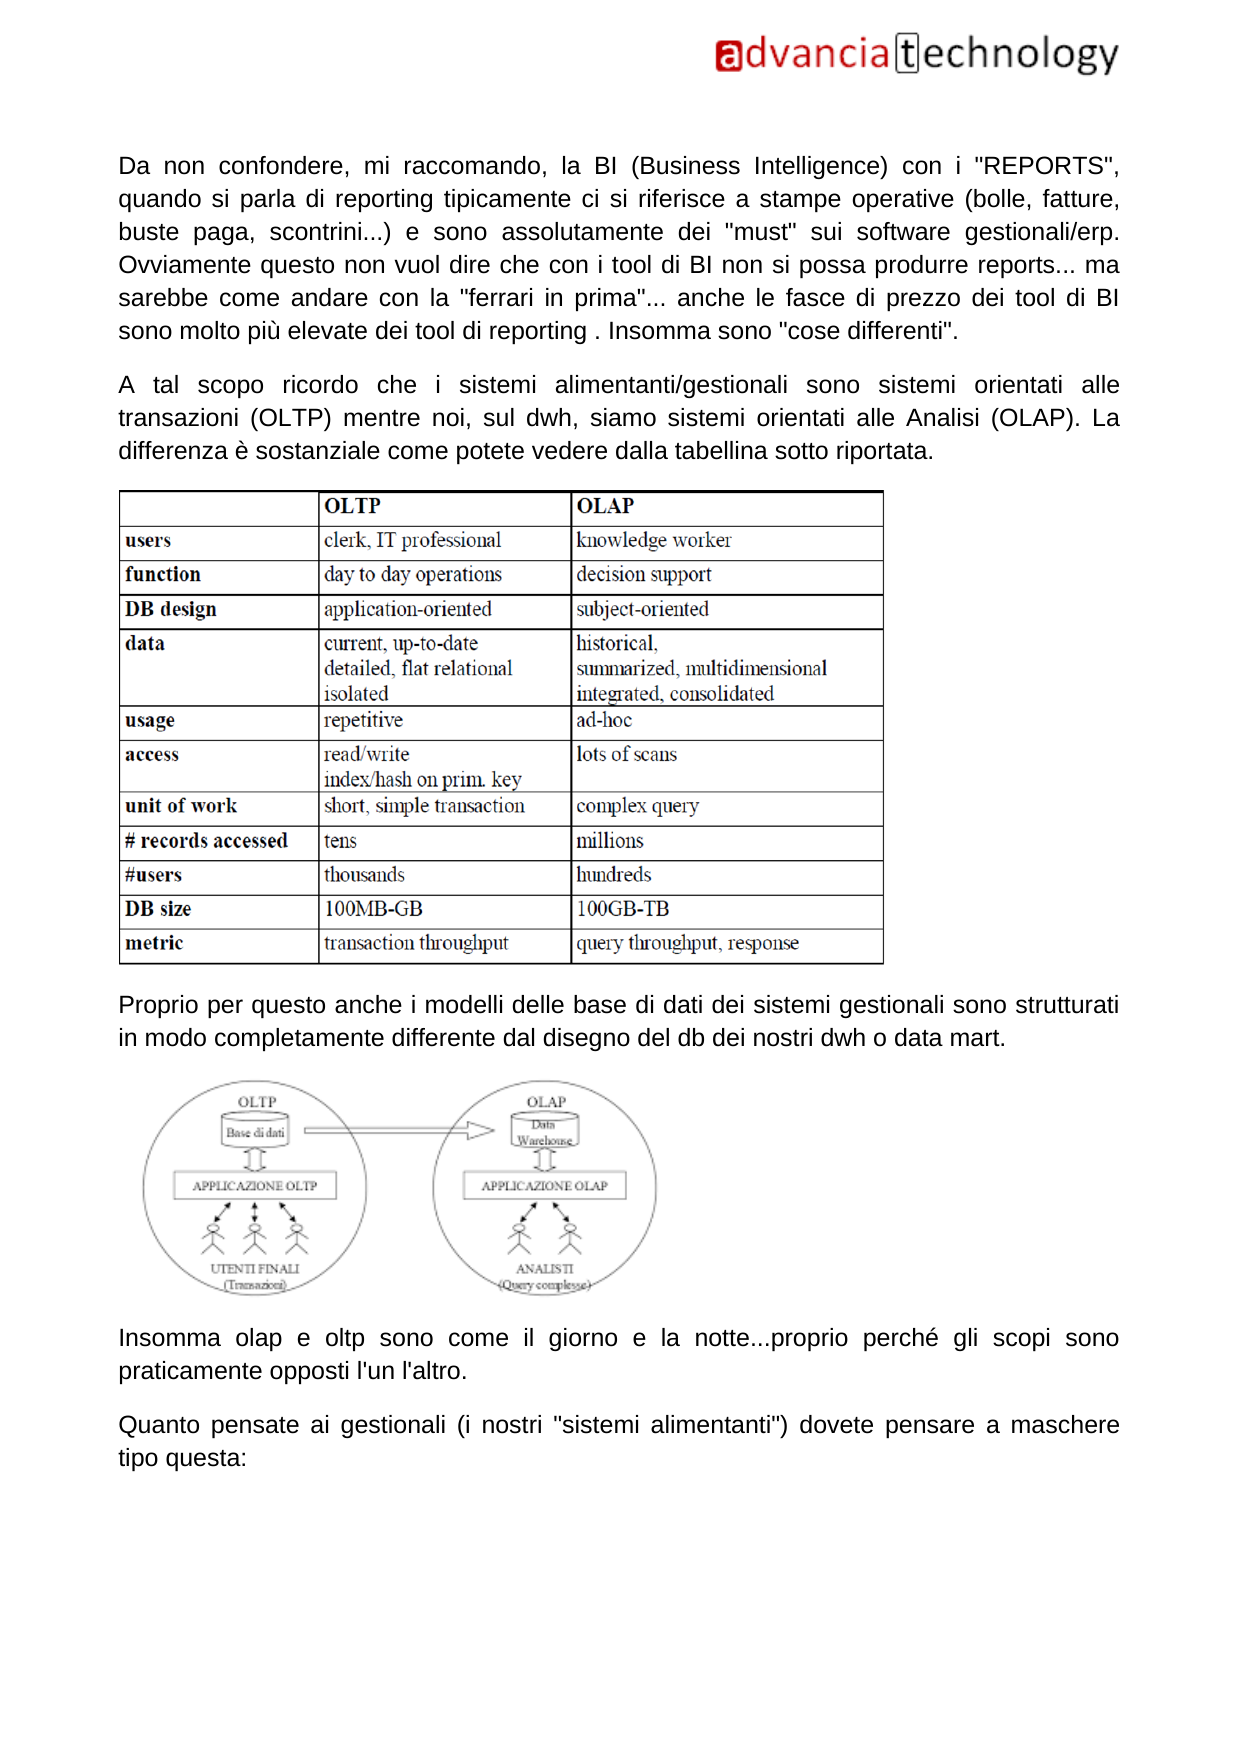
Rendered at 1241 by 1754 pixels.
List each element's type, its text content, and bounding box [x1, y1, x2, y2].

text Insomma olap e oltp sono come il giorno e la notte...proprio perché gli scopi sono praticamente opposti l'un l'altro. [118, 1323, 1122, 1385]
text A tal scopo ricordo che i sistemi alimentanti/gestionali sono sistemi orientati alle transazioni (OLTP) mentre noi, sul dwh, siamo sistemi orientati alle Analisi (OLAP). La differenza è sostanziale come potete vedere dalla tabellina sotto riportata. [118, 370, 1122, 465]
picture [118, 490, 886, 965]
text Da non confondere, mi raccomando, la BI (Business Intelligence) con i "REPORTS", quando si parla di reporting tipicamente ci si riferisce a stampe operative (bolle, fatture, buste paga, scontrini...) e sono assolutamente dei "must" sui software gestionali/erp. Ovviamente questo non vuol dire che con i tool di BI non si possa produrre reports... ma sarebbe come andare con la "ferrari in prima"... anche le fasce di prezzo dei tool di BI sono molto più elevate dei tool di reporting . Insomma sono "cose differenti". [118, 118, 1122, 345]
picture [696, 19, 1122, 86]
picture [118, 1076, 674, 1299]
text Proprio per questo anche i modelli delle base di dati dei sistemi gestionali sono strutturati in modo completamente differente dal disegno del db dei nostri dwh o data mart. [118, 989, 1122, 1051]
text Quanto pensate ai gestionali (i nostri "sistemi alimentanti") dovete pensare a maschere tipo questa: [118, 1410, 1122, 1472]
